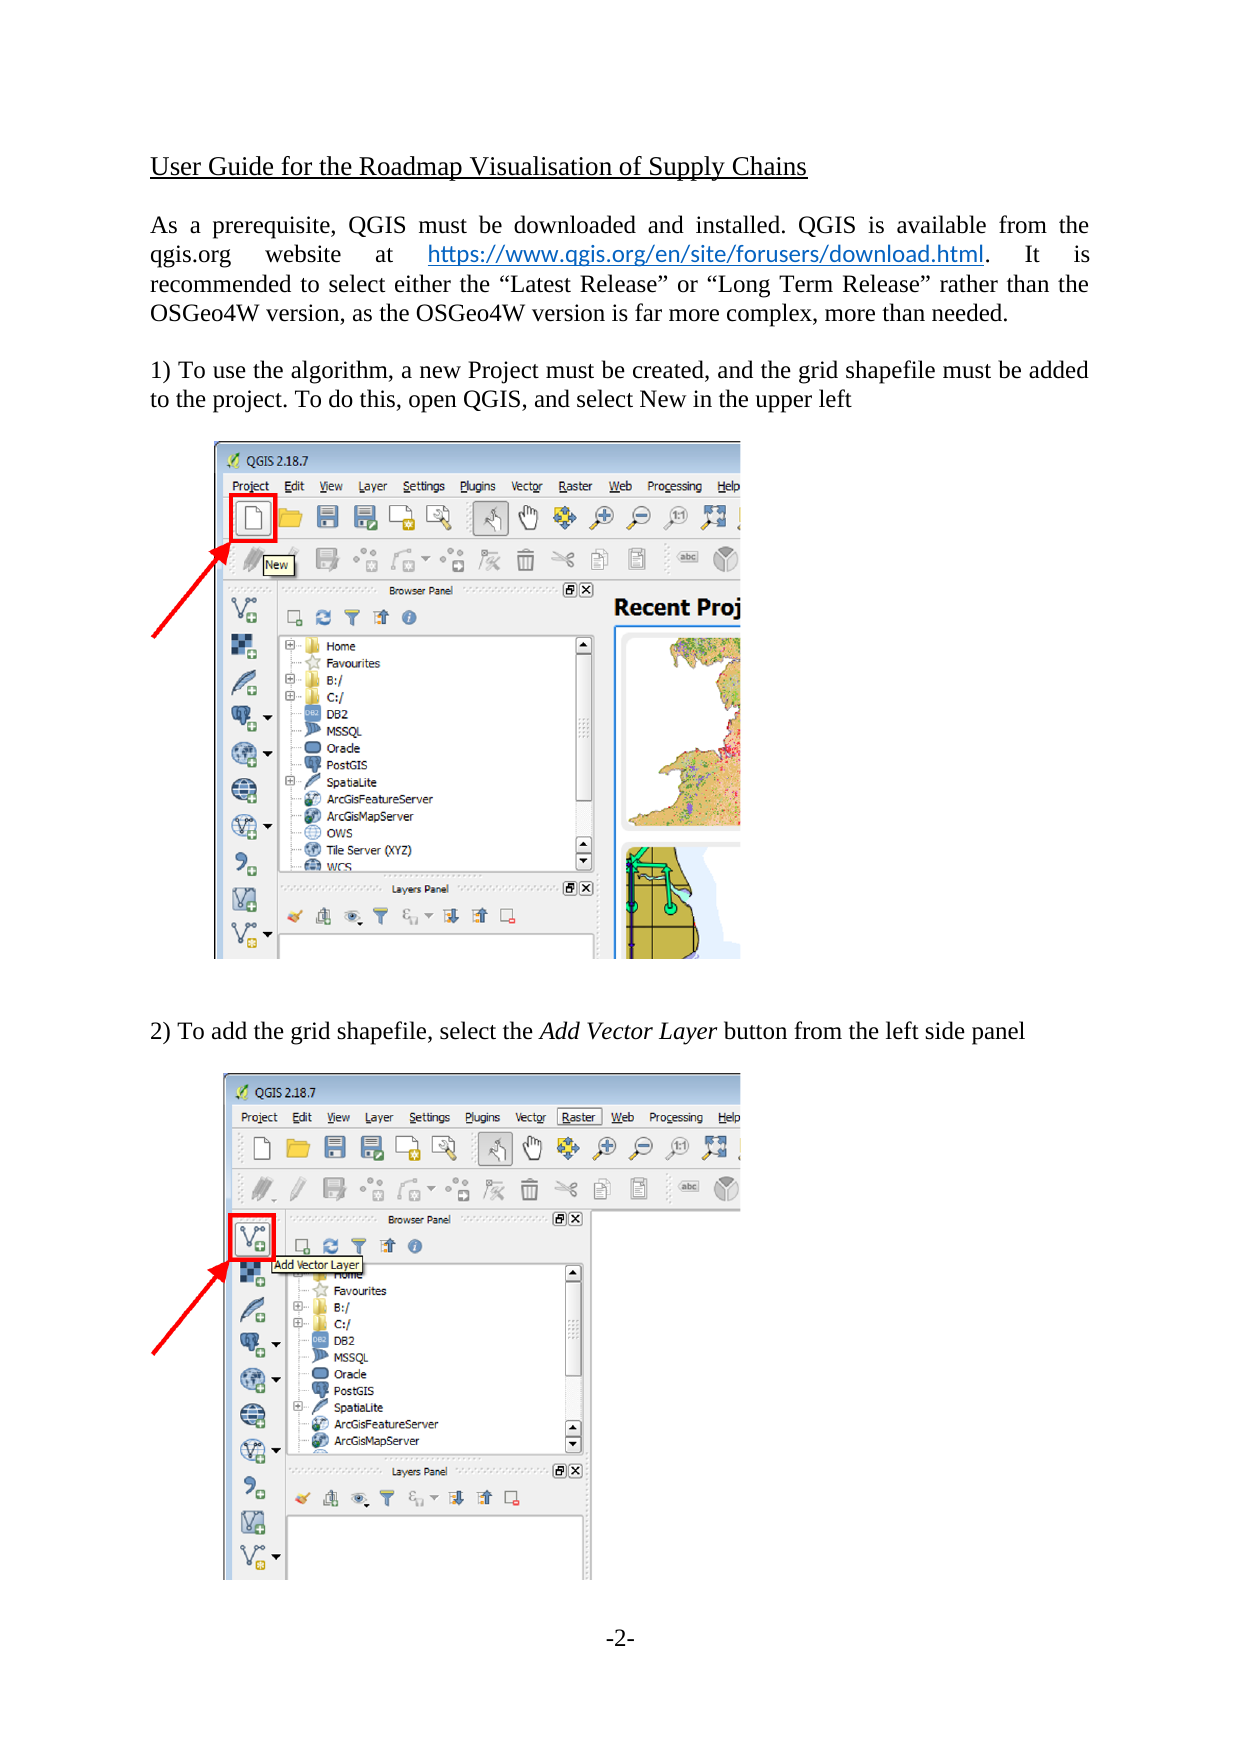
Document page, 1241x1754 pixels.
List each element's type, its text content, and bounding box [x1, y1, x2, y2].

picture [150, 1073, 741, 1580]
picture [150, 441, 741, 959]
text 1) To use the algorithm, a new Project must be created, and the grid shapefile must be added to the project. To do this, open QGIS, and select New in the upper left [150, 355, 1090, 413]
text As a prerequisite, QGIS must be downloaded and installed. QGIS is available from the qgis.org website at https://www.qgis.org/en/site/forusers/download.html. It is recommended to select either the “Latest Release” or “Long Term Release” rather than the OSGeo4W version, as the OSGeo4W version is far more complex, more than needed. [150, 210, 1090, 327]
text 2) To add the grid shapefile, select the Add Vector Layer button from the left side panel [150, 1016, 1090, 1045]
text User Guide for the Roadmap Visualisation of Supply Chains [150, 150, 1090, 181]
